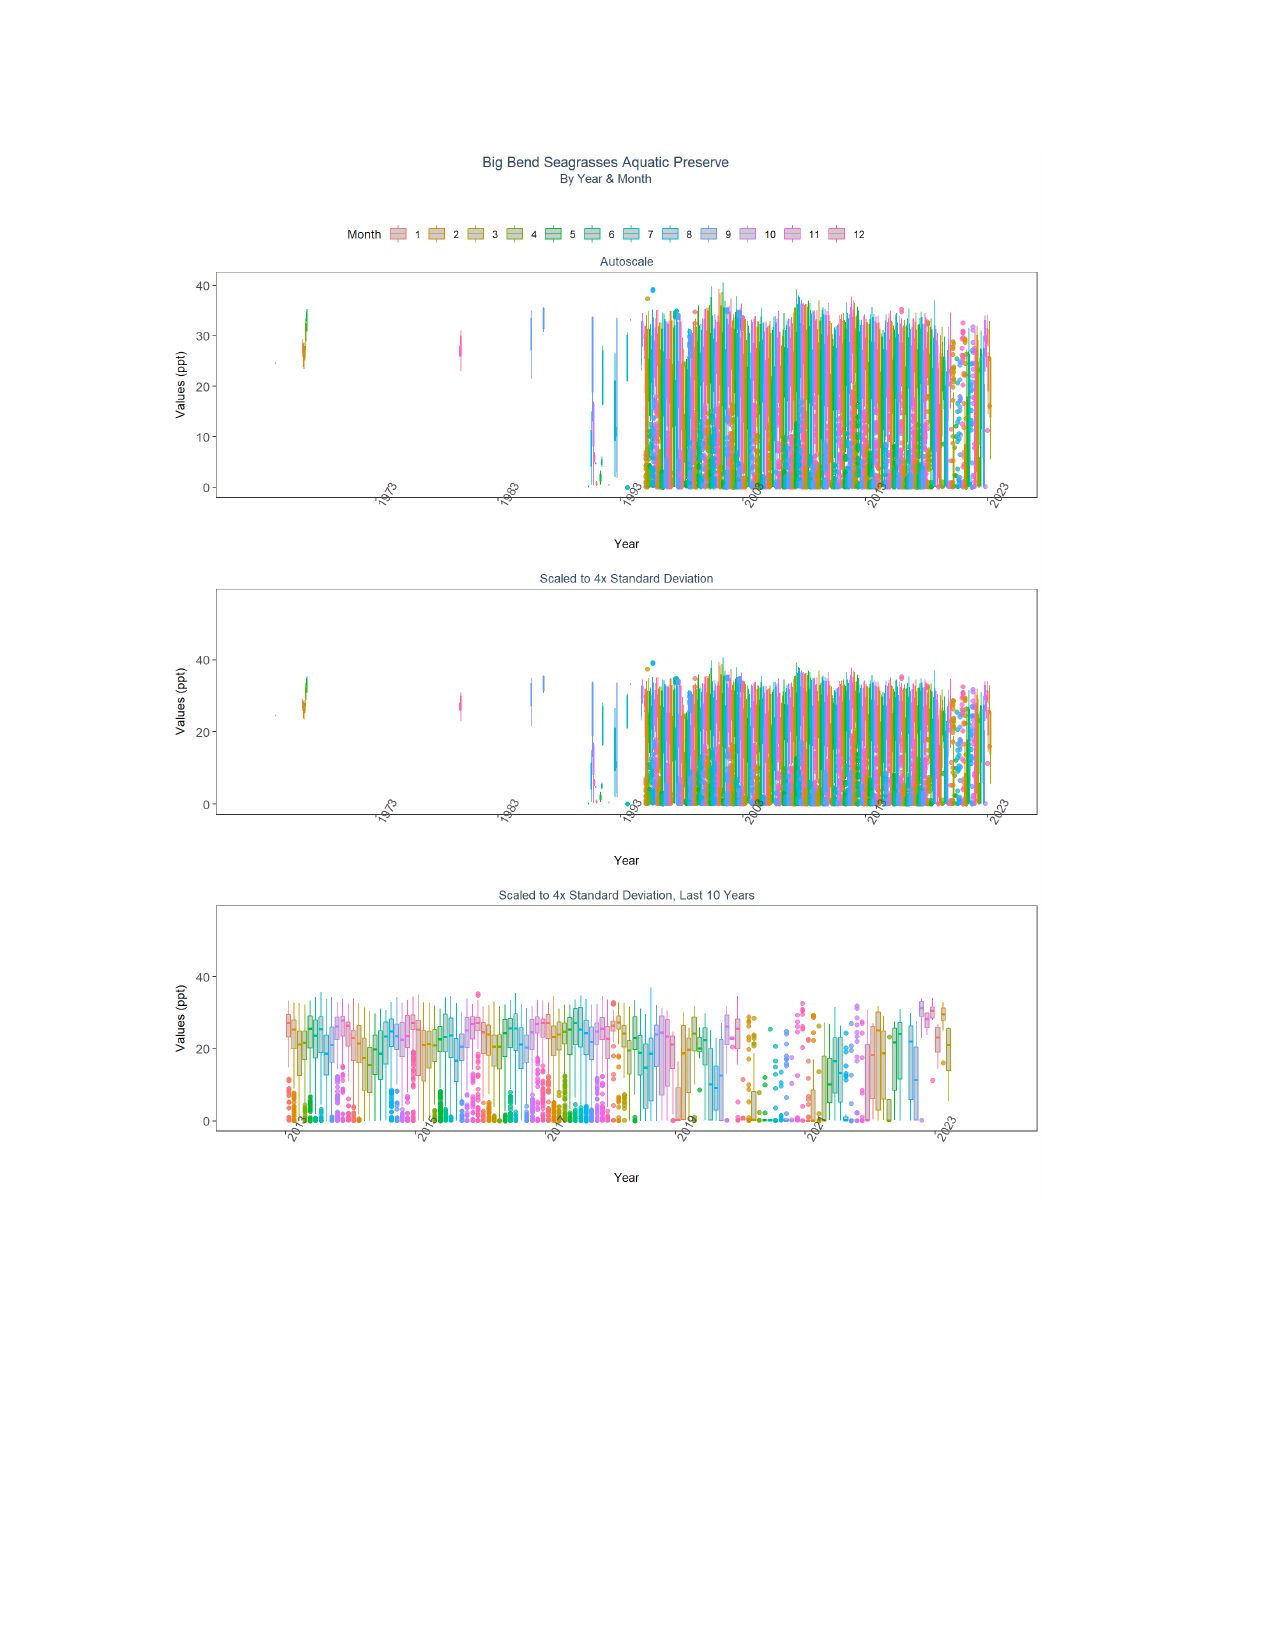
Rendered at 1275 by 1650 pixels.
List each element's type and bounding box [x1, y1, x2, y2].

picture [168, 150, 1044, 1200]
